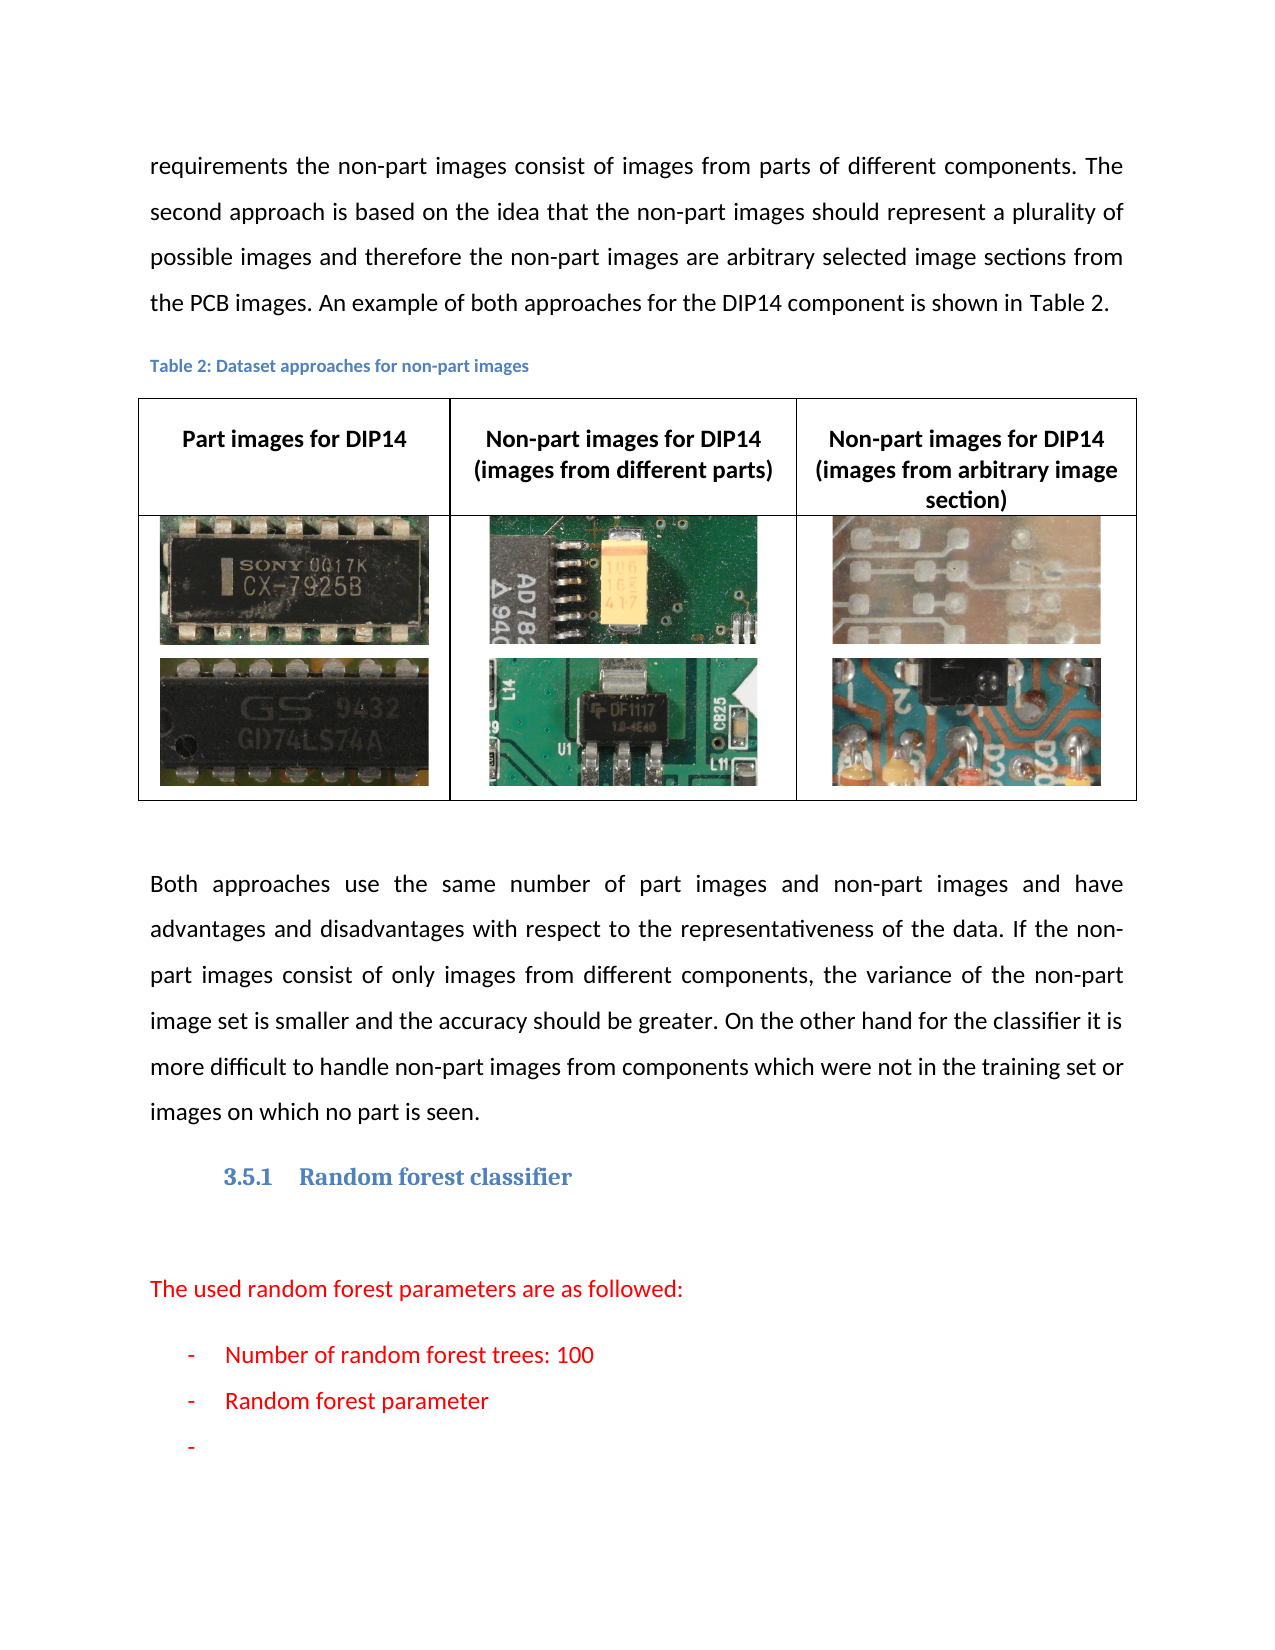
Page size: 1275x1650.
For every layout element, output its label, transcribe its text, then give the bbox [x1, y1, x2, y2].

table_cell [139, 516, 449, 658]
picture [489, 516, 758, 644]
table_header Non-part images for DIP14 (images from arbitrary image section) [797, 399, 1136, 515]
table_cell [451, 659, 796, 800]
list Random forest parameter [187, 1385, 1125, 1416]
picture [489, 658, 758, 786]
picture [160, 658, 429, 786]
table_cell [797, 659, 1136, 800]
picture [159, 516, 429, 645]
table_header Non-part images for DIP14 (images from different parts) [451, 399, 796, 515]
table_cell [451, 516, 796, 658]
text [150, 150, 1125, 318]
table_cell [797, 516, 1136, 658]
text The used random forest parameters are as followed: [150, 1273, 1125, 1303]
table_header Part images for DIP14 [139, 399, 449, 515]
picture [832, 658, 1101, 786]
text Both approaches use the same number of part images and non-part images and have advantages and disadvantages with respect to the representativeness of the data. If the non-part images consist of only images from different components, the variance of the non-part image set is smaller and the accuracy should be greater. On the other hand for the classifier it is more difficult to handle non-part images from components which were not in the training set or images on which no part is seen. [150, 868, 1125, 1127]
subtitle Random forest classifier [224, 1163, 1125, 1192]
picture [832, 516, 1101, 644]
table_cell [139, 659, 449, 800]
list Number of random forest trees: 100 [187, 1339, 1125, 1370]
